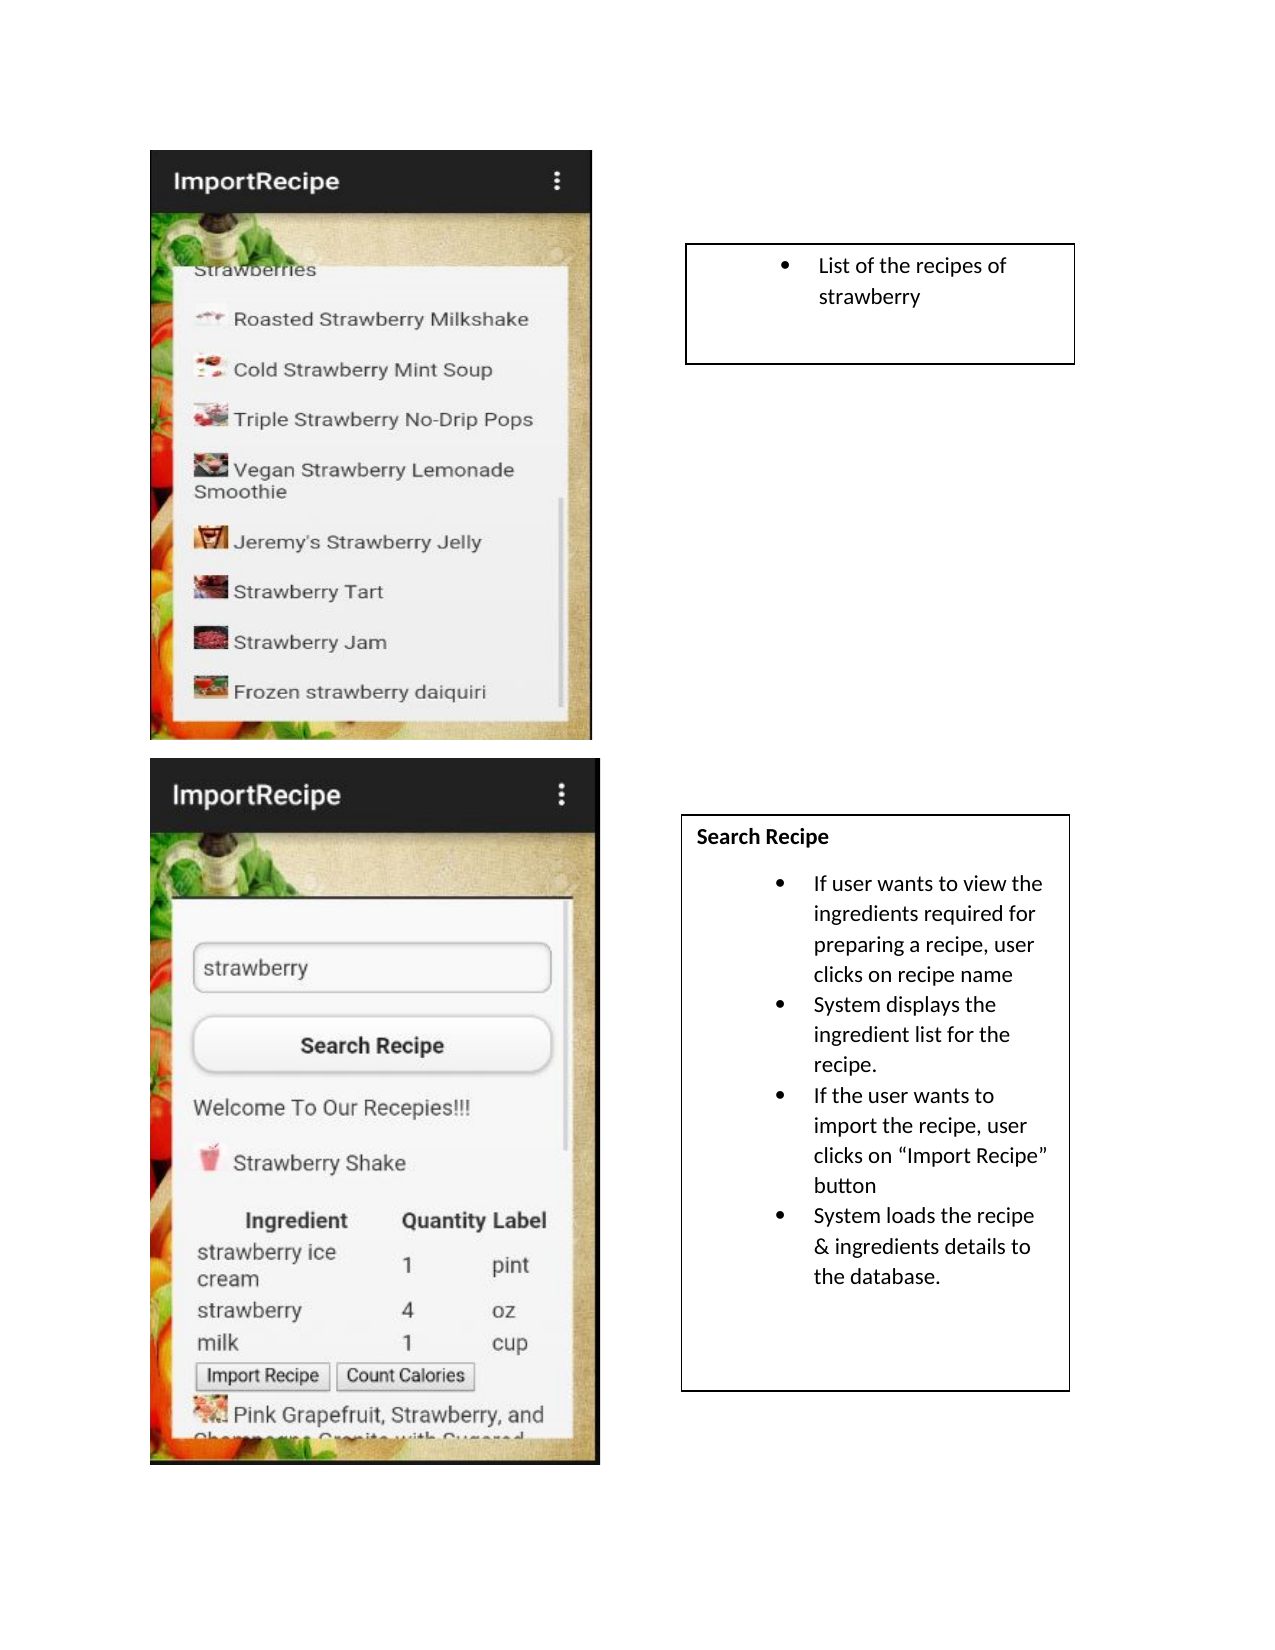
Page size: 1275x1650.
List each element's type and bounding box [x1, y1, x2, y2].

picture [150, 758, 600, 1465]
picture [150, 150, 593, 740]
